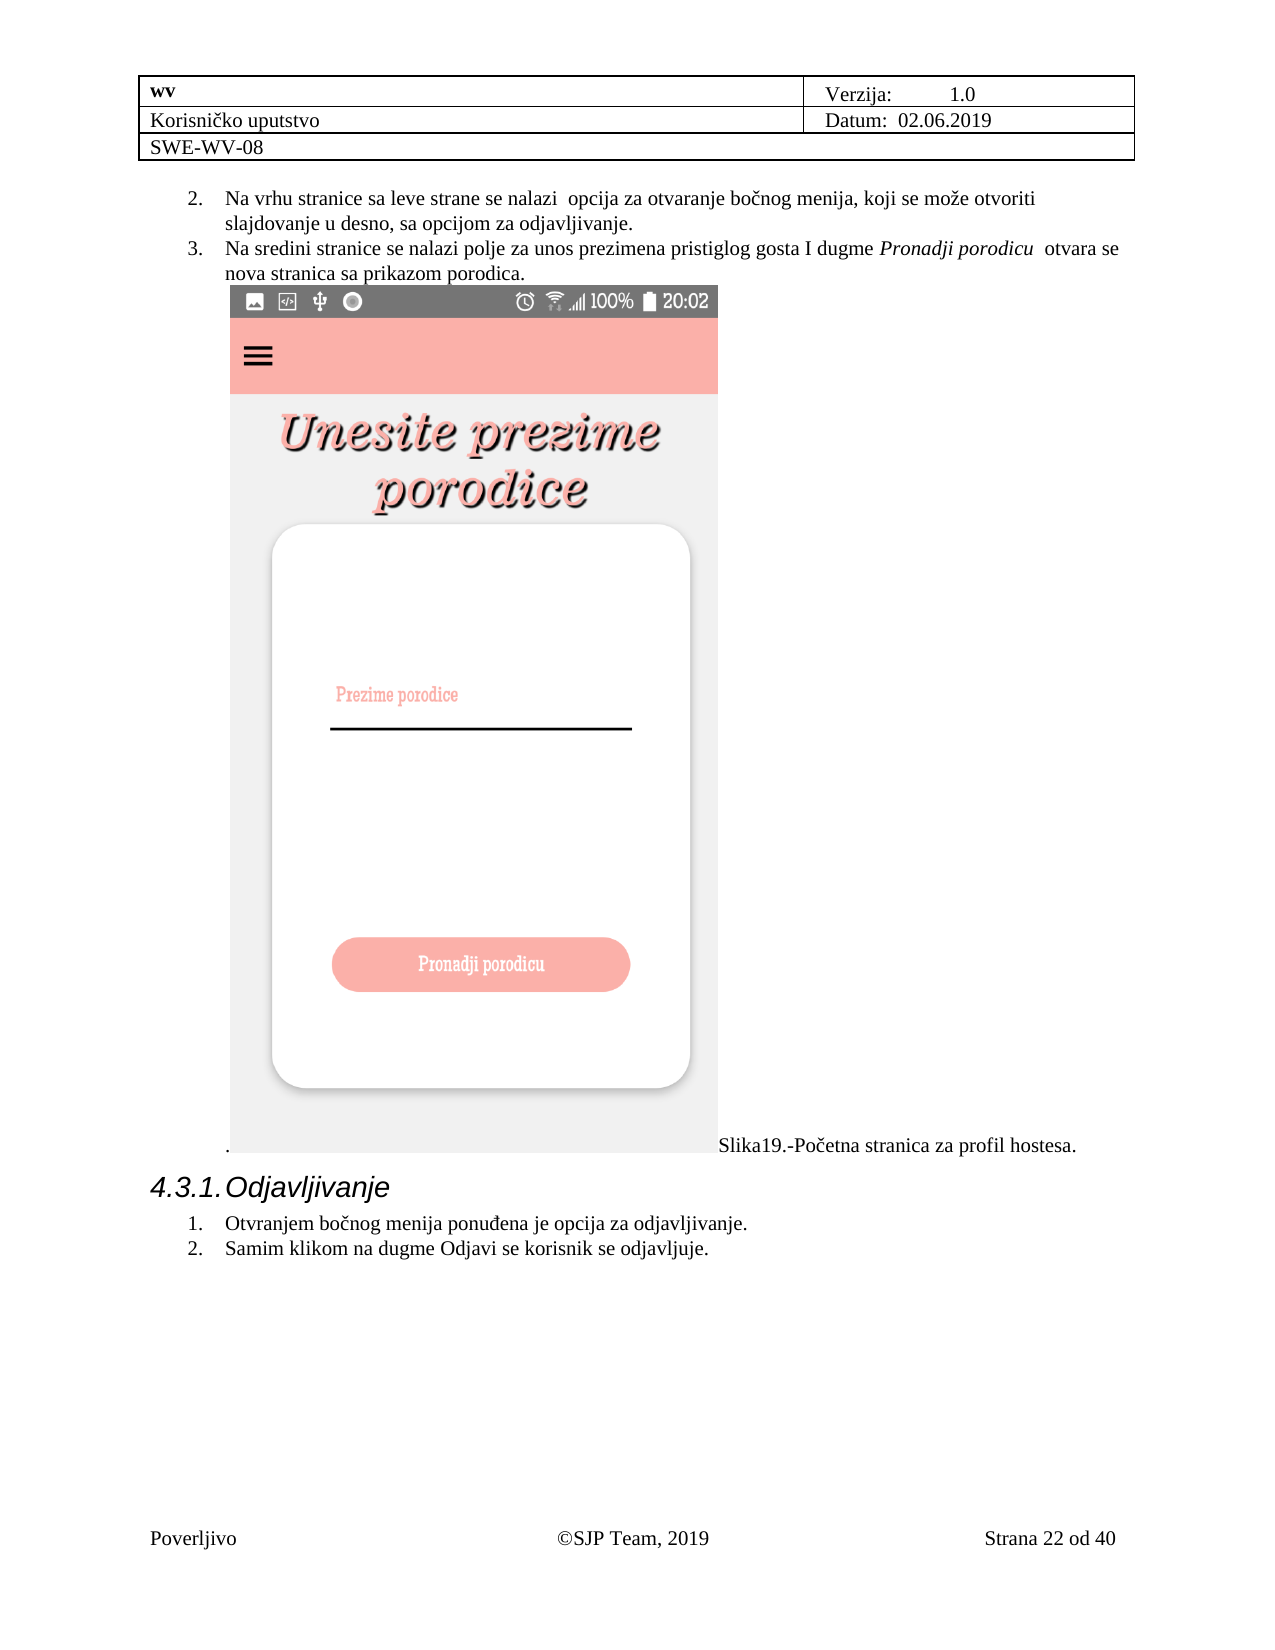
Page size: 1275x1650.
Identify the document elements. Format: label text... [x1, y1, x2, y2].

picture [230, 285, 718, 1153]
subtitle Odjavljivanje [150, 1170, 1125, 1203]
list Na vrhu stranice sa leve strane se nalazi opcija za otvaranje bočnog menija, koji se može otvoriti slajdovanje u desno, sa opcijom za odjavljivanje. [187, 185, 1125, 235]
list Otvranjem bočnog menija ponuđena je opcija za odjavljivanje. [187, 1209, 1125, 1234]
list Na sredini stranice se nalazi polje za unos prezimena pristiglog gosta I dugme Pronadji porodicu otvara se nova stranica sa prikazom porodica. [187, 235, 1125, 285]
list Samim klikom na dugme Odjavi se korisnik se odjavljuje. [187, 1234, 1125, 1259]
